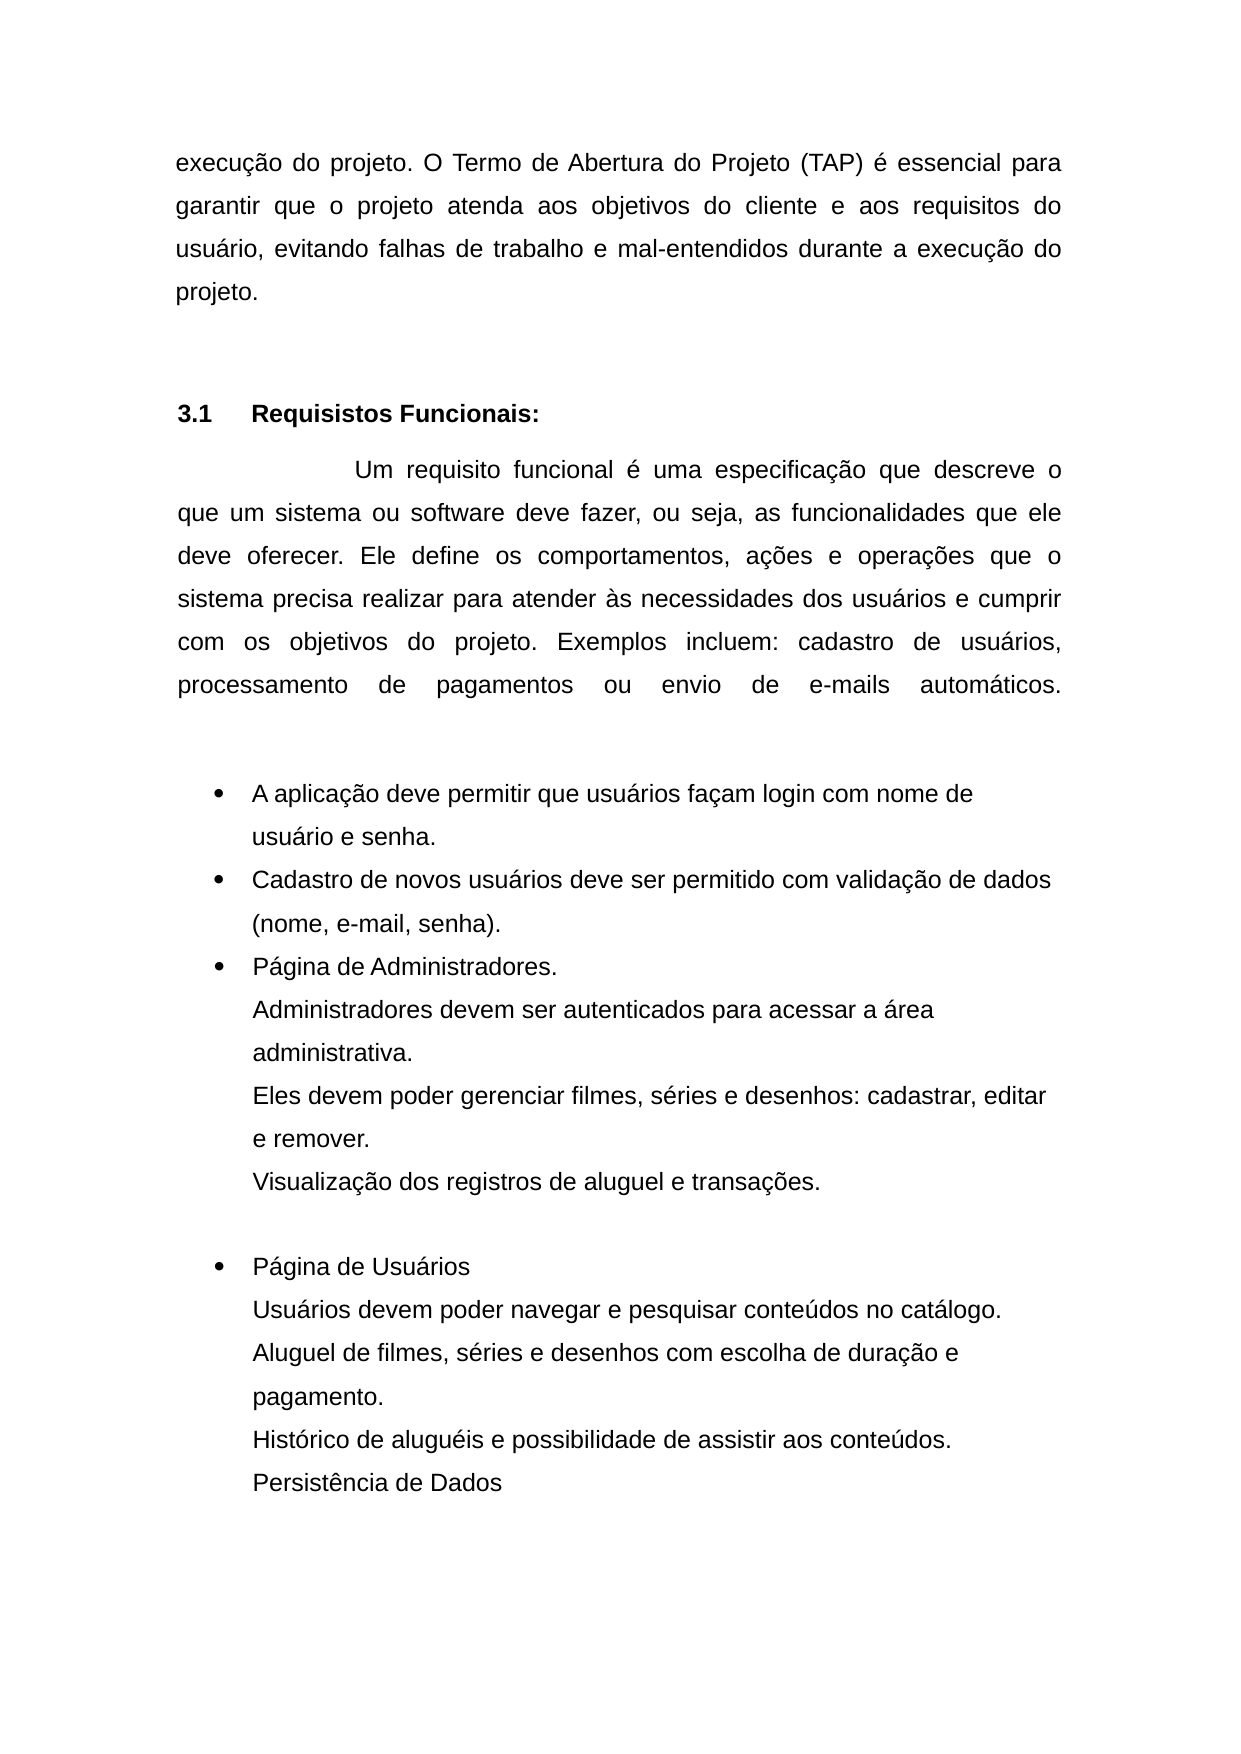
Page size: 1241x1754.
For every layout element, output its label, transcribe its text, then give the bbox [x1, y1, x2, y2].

list Usuários devem poder navegar e pesquisar conteúdos no catálogo. Aluguel de filmes, séries e desenhos com escolha de duração e pagamento. Histórico de aluguéis e possibilidade de assistir aos conteúdos. Persistência de Dados [252, 1295, 1063, 1497]
list Requisistos Funcionais: [177, 399, 1063, 428]
text Um requisito funcional é uma especificação que descreve o que um sistema ou software deve fazer, ou seja, as funcionalidades que ele deve oferecer. Ele define os comportamentos, ações e operações que o sistema precisa realizar para atender às necessidades dos usuários e cumprir com os objetivos do projeto. Exemplos incluem: cadastro de usuários, processamento de pagamentos ou envio de e-mails automáticos. [177, 455, 1063, 741]
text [175, 148, 1063, 306]
list Cadastro de novos usuários deve ser permitido com validação de dados (nome, e-mail, senha). [214, 865, 1063, 937]
list A aplicação deve permitir que usuários façam login com nome de usuário e senha. [214, 779, 1063, 851]
list Administradores devem ser autenticados para acessar a área administrativa. Eles devem poder gerenciar filmes, séries e desenhos: cadastrar, editar e remover. Visualização dos registros de aluguel e transações. [252, 995, 1063, 1238]
list Página de Usuários [215, 1252, 1063, 1281]
list Página de Administradores. [215, 952, 1063, 981]
